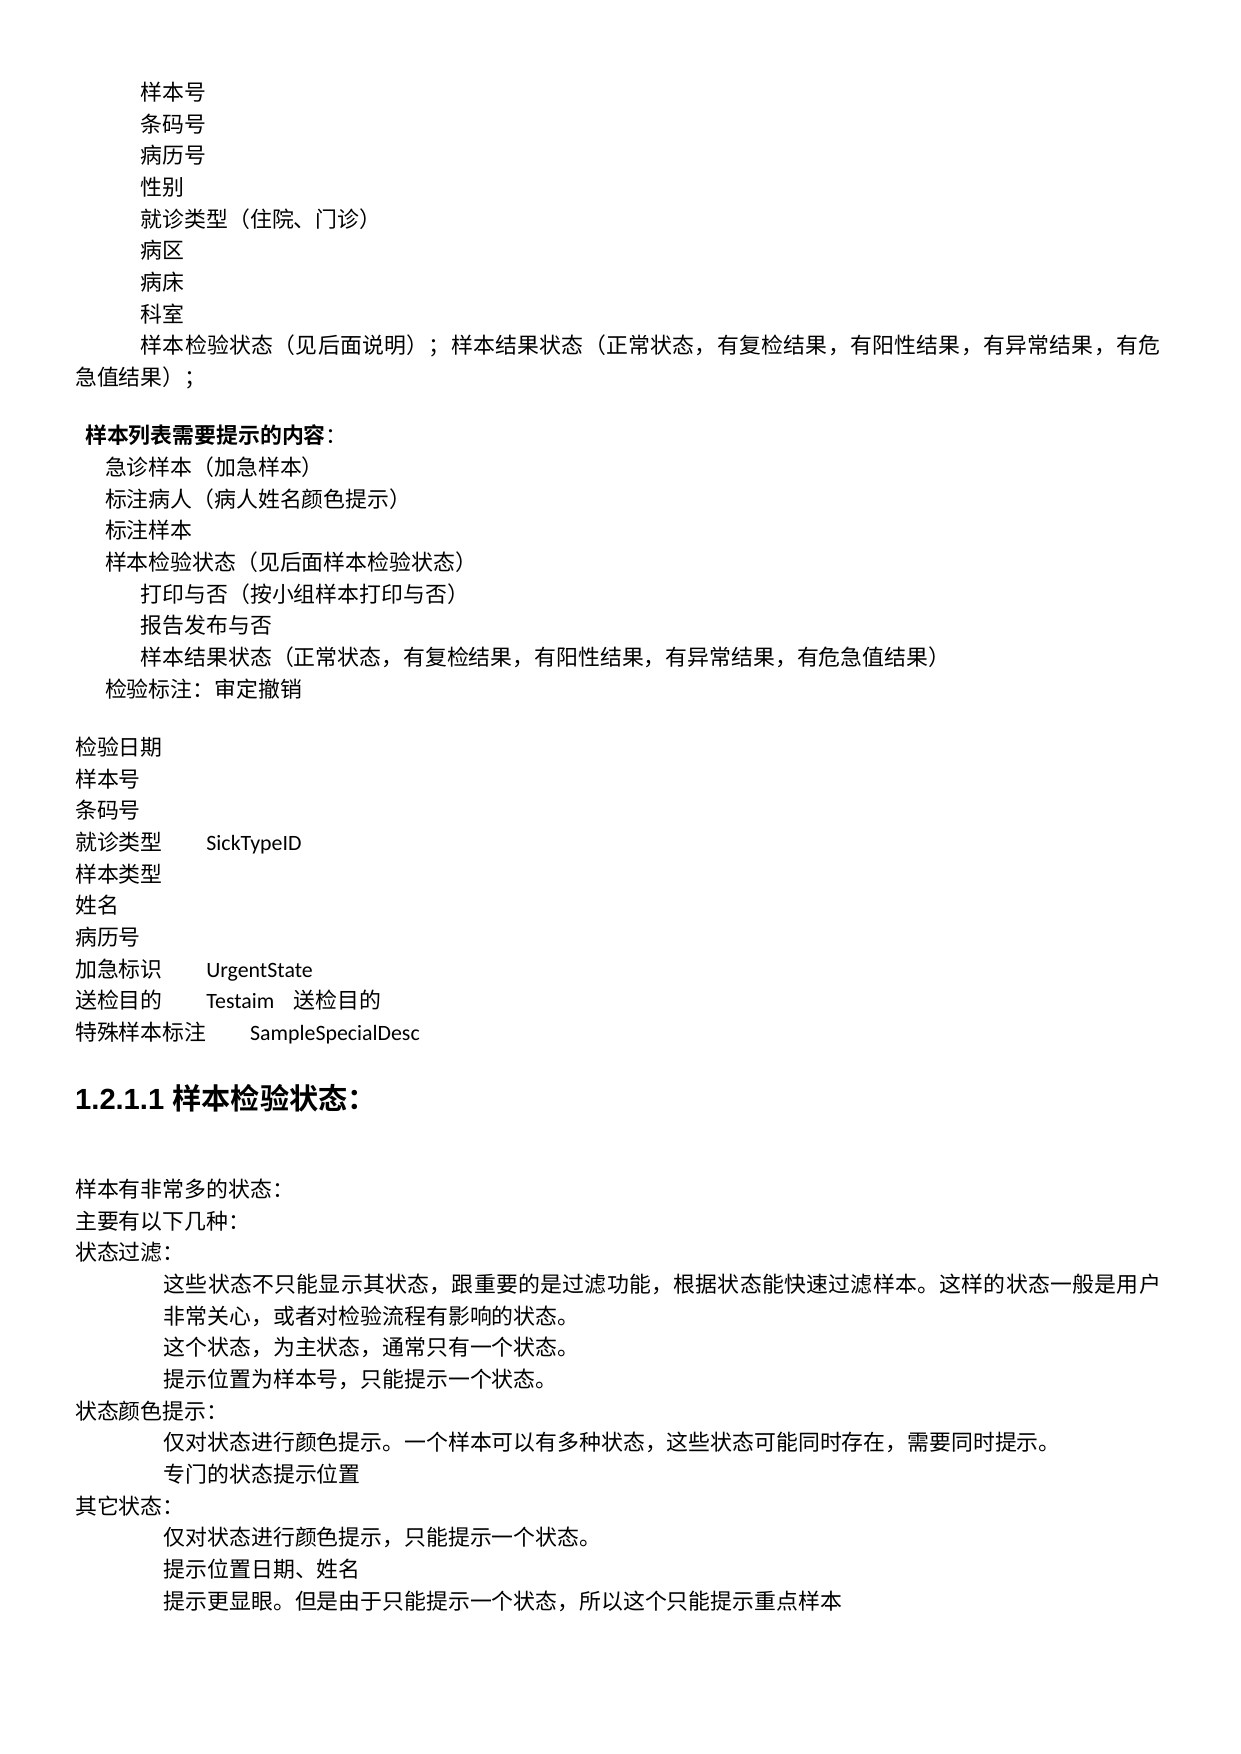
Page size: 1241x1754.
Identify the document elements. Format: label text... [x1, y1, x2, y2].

text 病区 [75, 233, 1165, 265]
text 仅对状态进行颜色提示。一个样本可以有多种状态，这些状态可能同时存在，需要同时提示。 [163, 1425, 1165, 1457]
text 样本号 [75, 762, 1165, 793]
text 条码号 [75, 793, 1165, 825]
text 就诊类型（住院、门诊） [75, 202, 1165, 233]
text 检验日期 [75, 730, 1165, 762]
text 提示更显眼。但是由于只能提示一个状态，所以这个只能提示重点样本 [163, 1584, 1165, 1615]
text 急诊样本（加急样本） [75, 450, 1165, 482]
text 这些状态不只能显示其状态，跟重要的是过滤功能，根据状态能快速过滤样本。这样的状态一般是用户非常关心，或者对检验流程有影响的状态。 [163, 1267, 1165, 1330]
text 打印与否（按小组样本打印与否） [75, 577, 1165, 608]
text 专门的状态提示位置 [163, 1457, 1165, 1489]
text 病历号 [75, 920, 1165, 952]
text 提示位置为样本号，只能提示一个状态。 [163, 1362, 1165, 1394]
text 样本有非常多的状态： [75, 1172, 1165, 1204]
text 状态颜色提示： [75, 1394, 1165, 1425]
text 主要有以下几种： [75, 1204, 1165, 1235]
text 条码号 [75, 107, 1165, 138]
text 样本列表需要提示的内容： [75, 418, 1165, 450]
text 姓名 [75, 888, 1165, 920]
text 病历号 [75, 138, 1165, 170]
text 样本结果状态（正常状态，有复检结果，有阳性结果，有异常结果，有危急值结果） [75, 640, 1165, 672]
text 样本检验状态（见后面样本检验状态） [75, 545, 1165, 577]
text 就诊类型 SickTypeID [75, 825, 1165, 857]
text 病床 [75, 265, 1165, 297]
subtitle 样本检验状态： [75, 1076, 1165, 1118]
text 样本号 [75, 75, 1165, 107]
text 标注样本 [75, 513, 1165, 545]
text 样本类型 [75, 857, 1165, 888]
text 标注病人（病人姓名颜色提示） [75, 482, 1165, 513]
text 其它状态： [75, 1489, 1165, 1520]
text 性别 [75, 170, 1165, 202]
text 样本检验状态（见后面说明）；样本结果状态（正常状态，有复检结果，有阳性结果，有异常结果，有危急值结果）； [75, 328, 1165, 392]
text 报告发布与否 [75, 608, 1165, 640]
text 特殊样本标注 SampleSpecialDesc [75, 1015, 1165, 1047]
text 仅对状态进行颜色提示，只能提示一个状态。 [163, 1520, 1165, 1552]
text 送检目的 Testaim 送检目的 [75, 983, 1165, 1015]
text 提示位置日期、姓名 [163, 1552, 1165, 1584]
text 状态过滤： [75, 1235, 1165, 1267]
text 科室 [75, 297, 1165, 328]
text 检验标注：审定撤销 [75, 672, 1165, 703]
text 这个状态，为主状态，通常只有一个状态。 [163, 1330, 1165, 1362]
text 加急标识 UrgentState [75, 952, 1165, 983]
